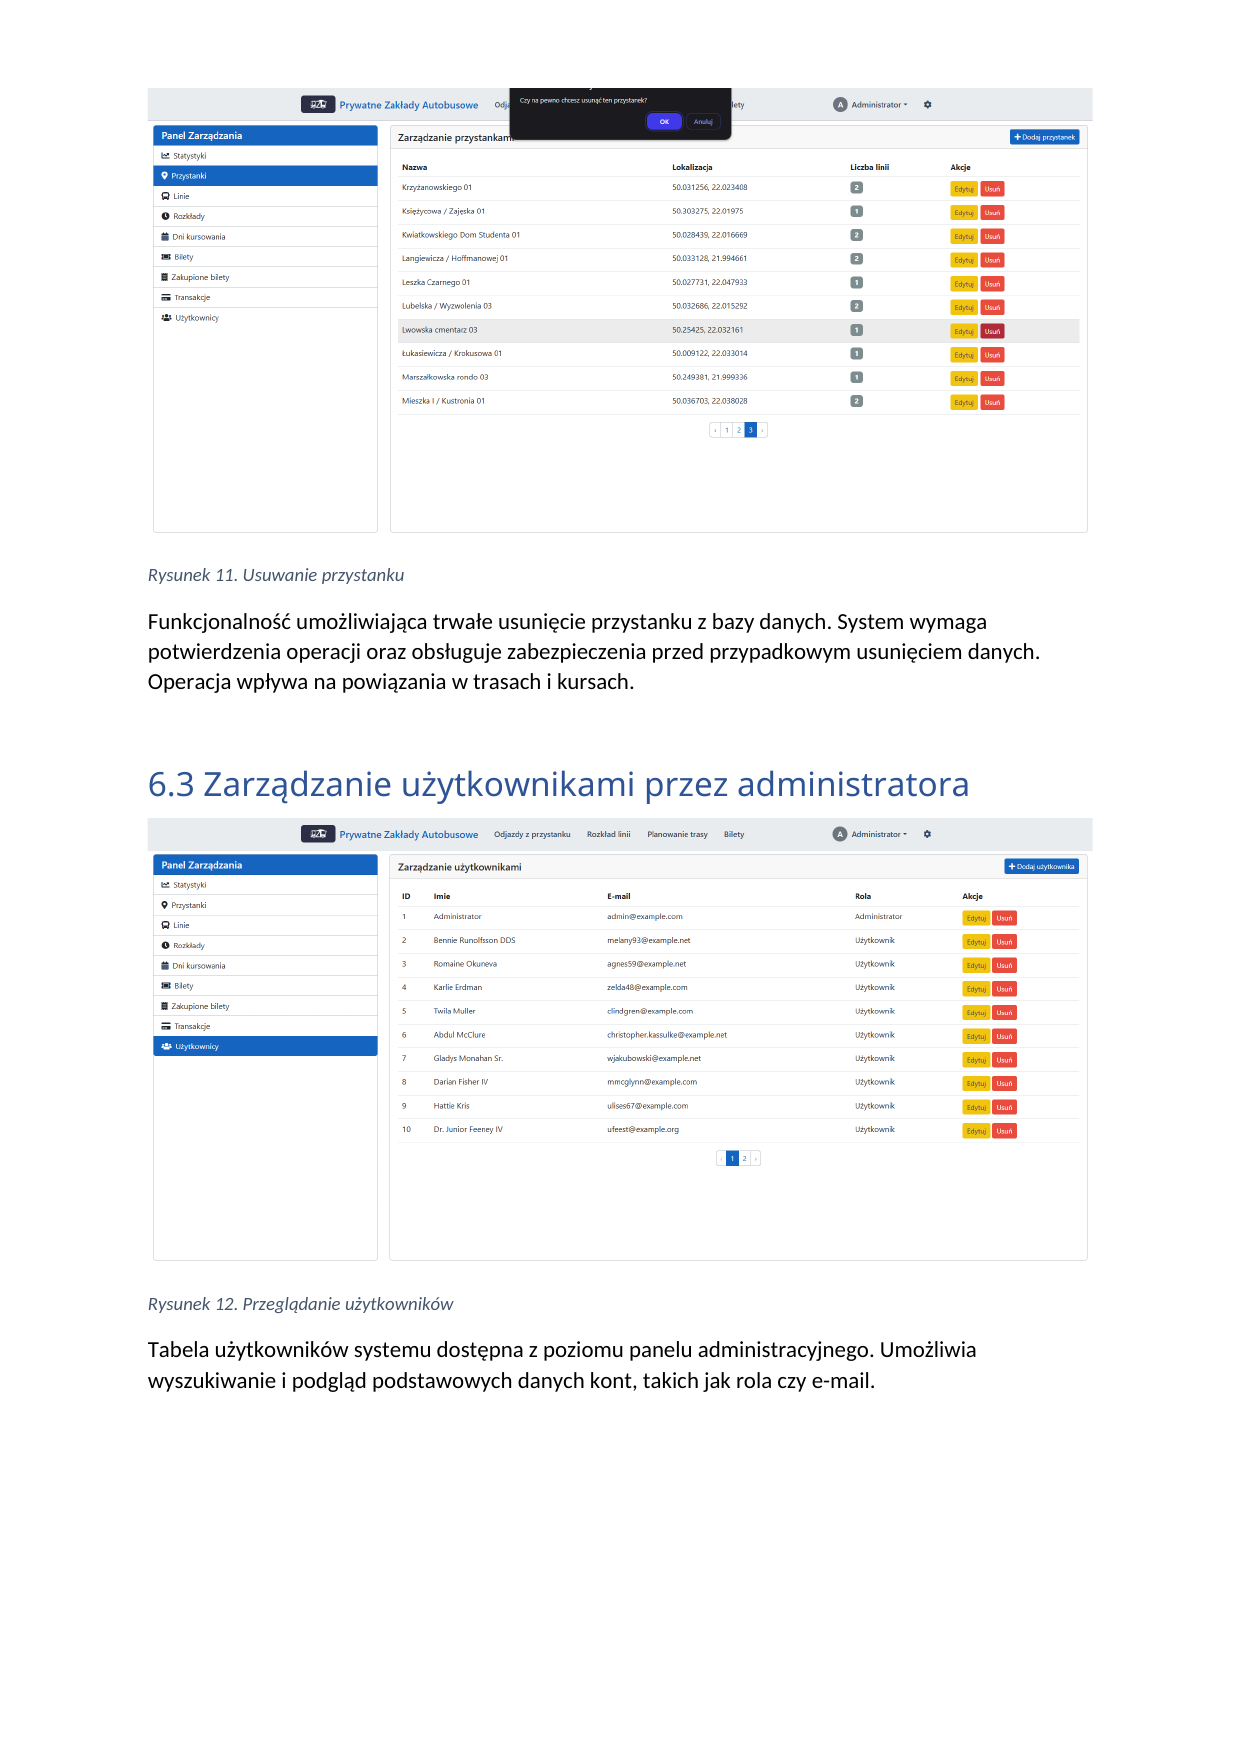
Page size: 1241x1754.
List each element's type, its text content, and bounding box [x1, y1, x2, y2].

picture [147, 88, 1093, 545]
text Funkcjonalność umożliwiająca trwałe usunięcie przystanku z bazy danych. System wymaga potwierdzenia operacji oraz obsługuje zabezpieczenia przed przypadkowym usunięciem danych. Operacja wpływa na powiązania w trasach i kursach. [148, 607, 1093, 695]
text Tabela użytkowników systemu dostępna z poziomu panelu administracyjnego. Umożliwia wyszukiwanie i podgląd podstawowych danych kont, takich jak rola czy e-mail. [148, 1336, 1093, 1394]
subtitle 6.3 Zarządzanie użytkownikami przez administratora [148, 761, 1093, 806]
picture [147, 818, 1093, 1273]
